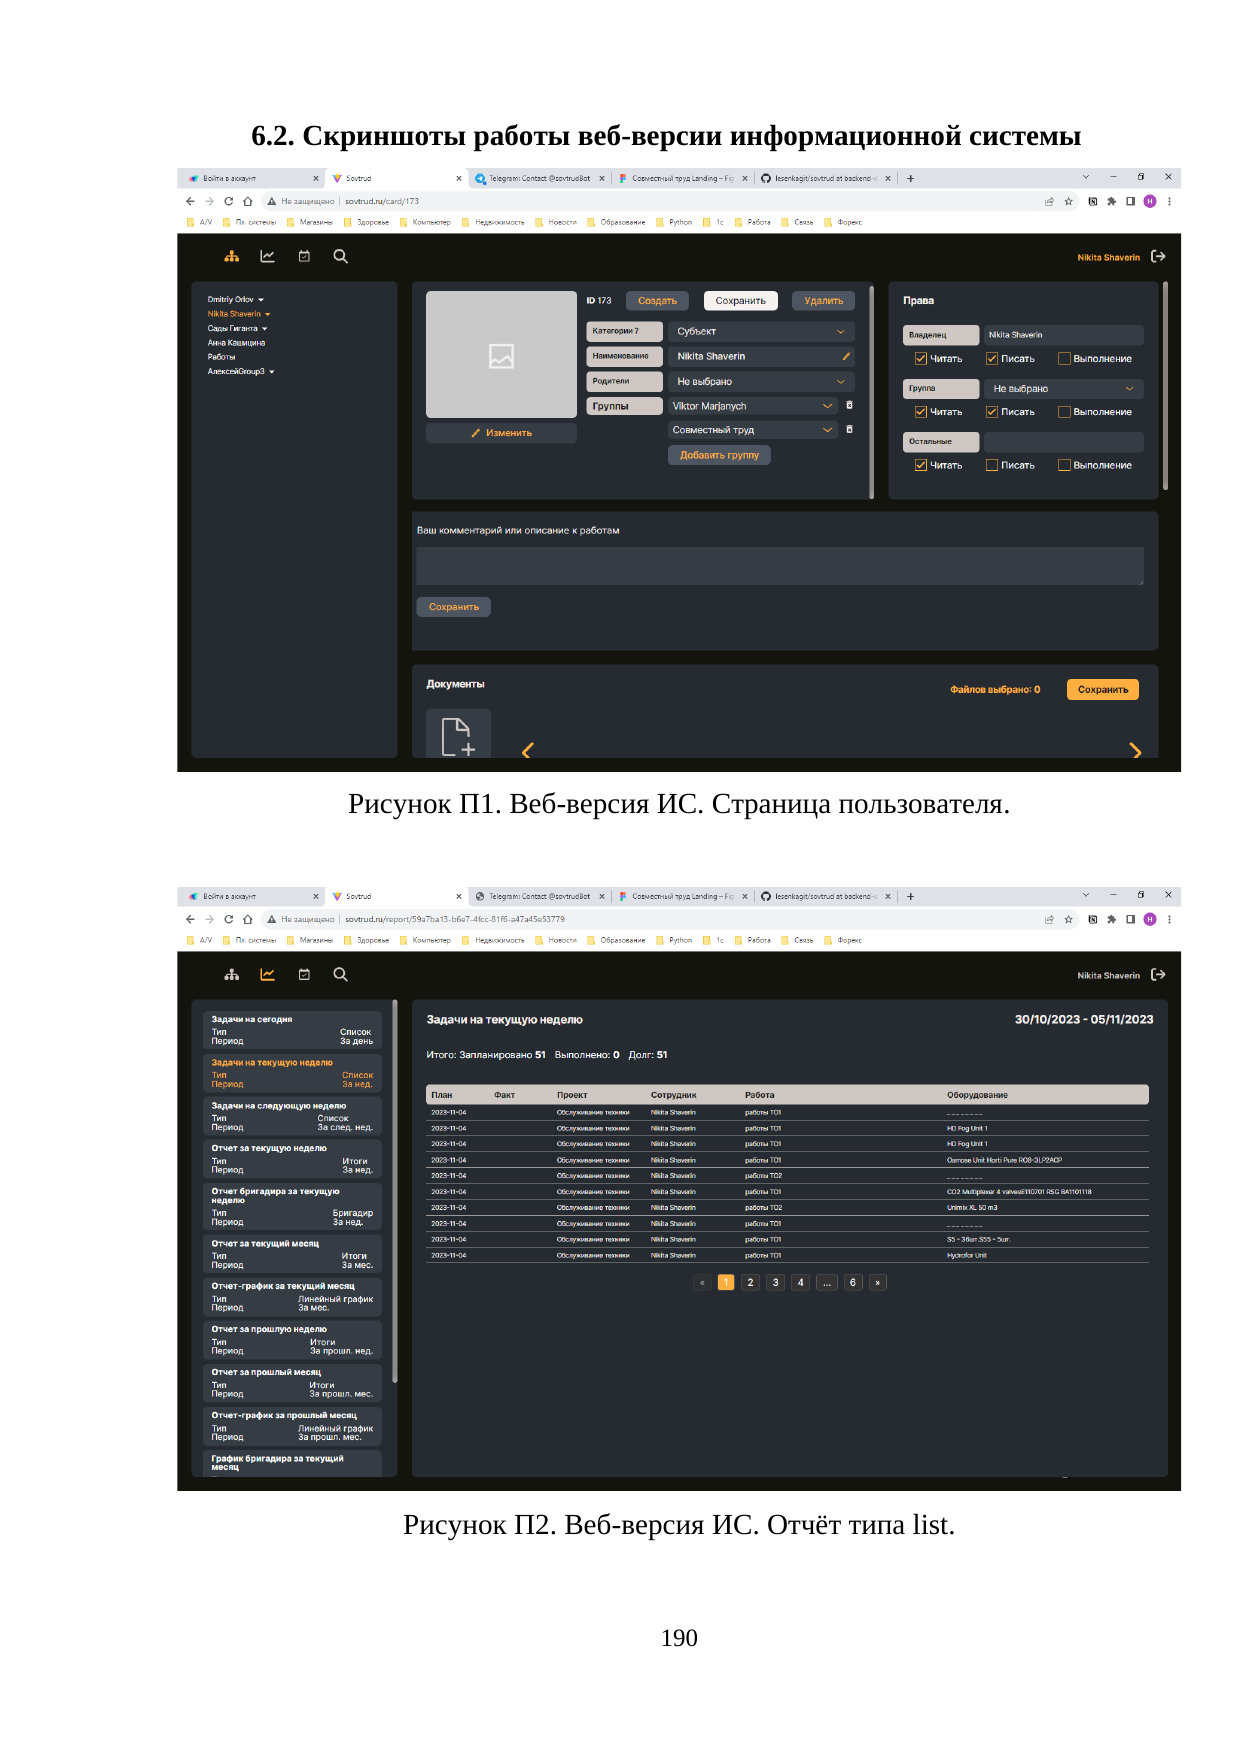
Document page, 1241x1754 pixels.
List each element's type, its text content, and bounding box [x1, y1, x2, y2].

picture [177, 887, 1182, 1491]
text Рисунок П2. Веб-версия ИС. Отчёт типа list. [177, 1491, 1181, 1541]
picture [177, 168, 1182, 772]
text 6.2. Скриншоты работы веб-версии информационной системы [177, 118, 1181, 152]
text Рисунок П1. Веб-версия ИС. Страница пользователя. [177, 786, 1181, 820]
